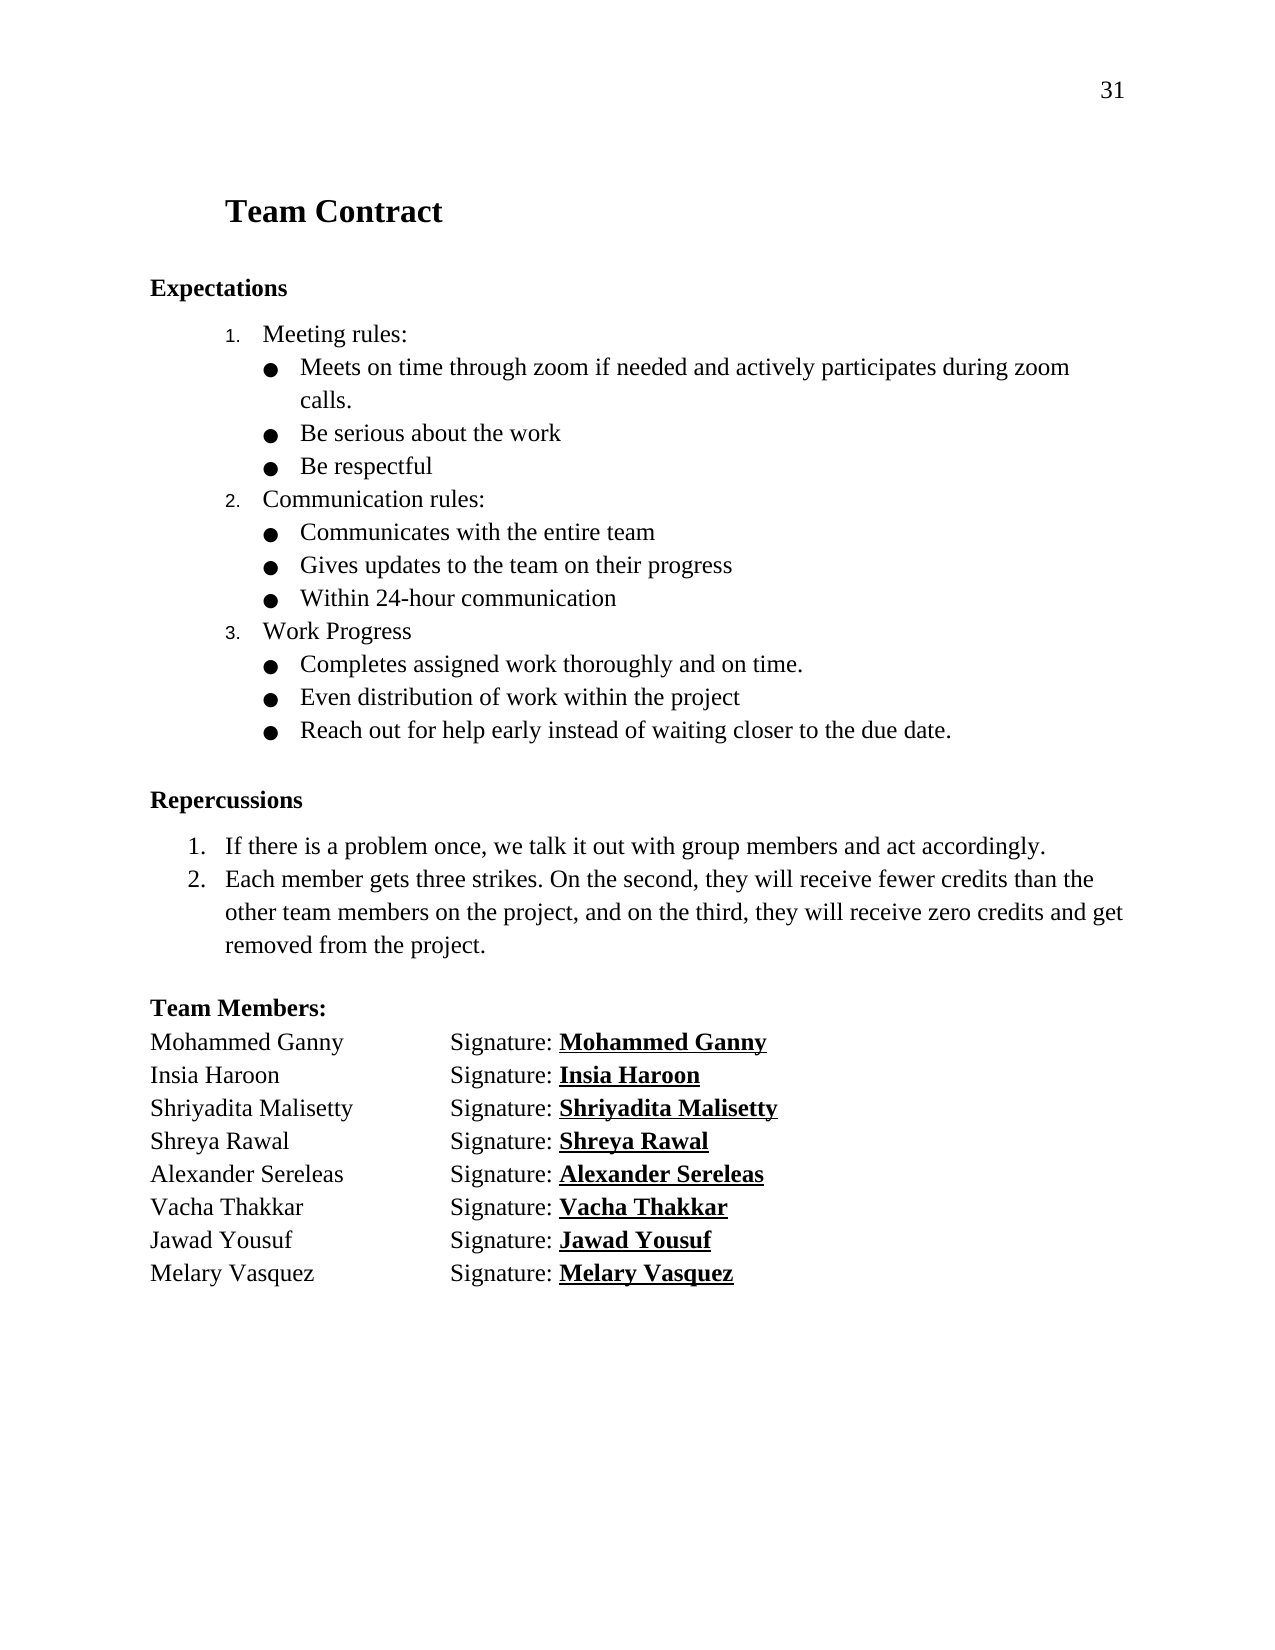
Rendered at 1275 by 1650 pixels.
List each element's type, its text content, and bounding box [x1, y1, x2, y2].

list Meeting rules: [225, 319, 1125, 347]
list Gives updates to the team on their progress [262, 550, 1125, 579]
text Team Members: [150, 993, 1125, 1022]
list Completes assigned work thoroughly and on time. [262, 649, 1125, 678]
subtitle Expectations [150, 273, 1125, 302]
text Shreya Rawal Signature: Shreya Rawal [150, 1126, 1125, 1155]
text Melary Vasquez Signature: Melary Vasquez [150, 1258, 1125, 1287]
list Be respectful [262, 451, 1125, 479]
text Insia Haroon Signature: Insia Haroon [150, 1060, 1125, 1089]
list Reach out for help early instead of waiting closer to the due date. [262, 715, 1125, 744]
list Communication rules: [225, 484, 1125, 513]
list Meets on time through zoom if needed and actively participates during zoom calls. [262, 352, 1125, 413]
subtitle Repercussions [150, 786, 1125, 814]
list If there is a problem once, we talk it out with group members and act accordingly. [187, 831, 1125, 860]
list Work Progress [225, 616, 1125, 645]
text Vacha Thakkar Signature: Vacha Thakkar [150, 1192, 1125, 1221]
list Even distribution of work within the project [262, 682, 1125, 711]
list Within 24-hour communication [262, 583, 1125, 612]
list Each member gets three strikes. On the second, they will receive fewer credits than the other team members on the project, and on the third, they will receive zero credits and get removed from the project. [187, 864, 1125, 959]
list Communicates with the entire team [262, 517, 1125, 546]
text Jawad Yousuf Signature: Jawad Yousuf [150, 1225, 1125, 1254]
text Shriyadita Malisetty Signature: Shriyadita Malisetty [150, 1093, 1125, 1122]
list Be serious about the work [262, 418, 1125, 447]
text Mohammed Ganny Signature: Mohammed Ganny [150, 1027, 1125, 1056]
text Alexander Sereleas Signature: Alexander Sereleas [150, 1159, 1125, 1188]
subtitle Team Contract [150, 192, 1125, 230]
